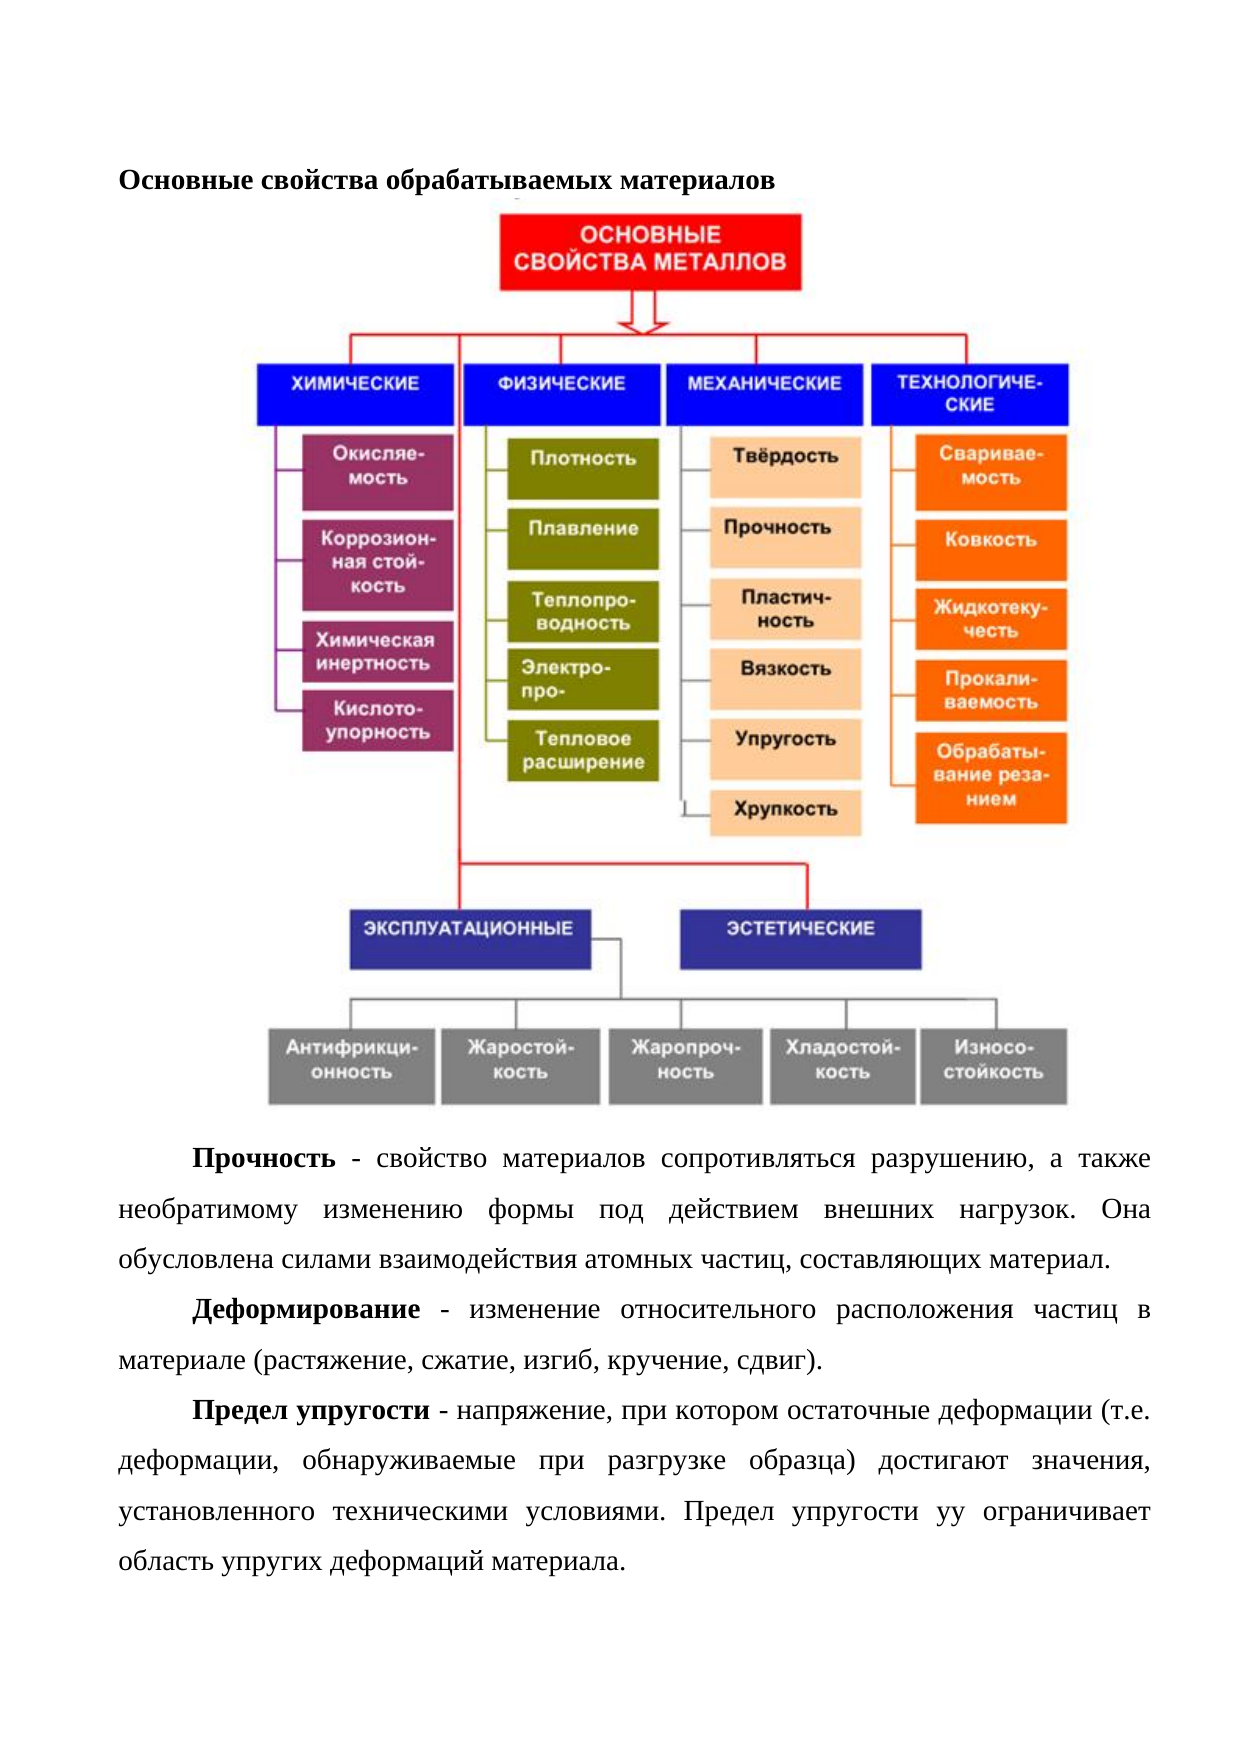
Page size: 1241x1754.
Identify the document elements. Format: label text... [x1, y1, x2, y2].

text Деформирование - изменение относительного расположения частиц в материале (растяжение, сжатие, изгиб, кручение, сдвиг). [118, 1292, 1152, 1375]
text Прочность - свойство материалов сопротивляться разрушению, а также необратимому изменению формы под действием внешних нагрузок. Она обусловлена силами взаимодействия атомных частиц, составляющих материал. [118, 1141, 1152, 1275]
picture [240, 198, 1103, 1124]
text Предел упругости - напряжение, при котором остаточные деформации (т.е. деформации, обнаруживаемые при разгрузке образца) достигают значения, установленного техническими условиями. Предел упругости уу ограничивает область упругих деформаций материала. [118, 1392, 1152, 1577]
subtitle Основные свойства обрабатываемых материалов [118, 162, 1152, 196]
